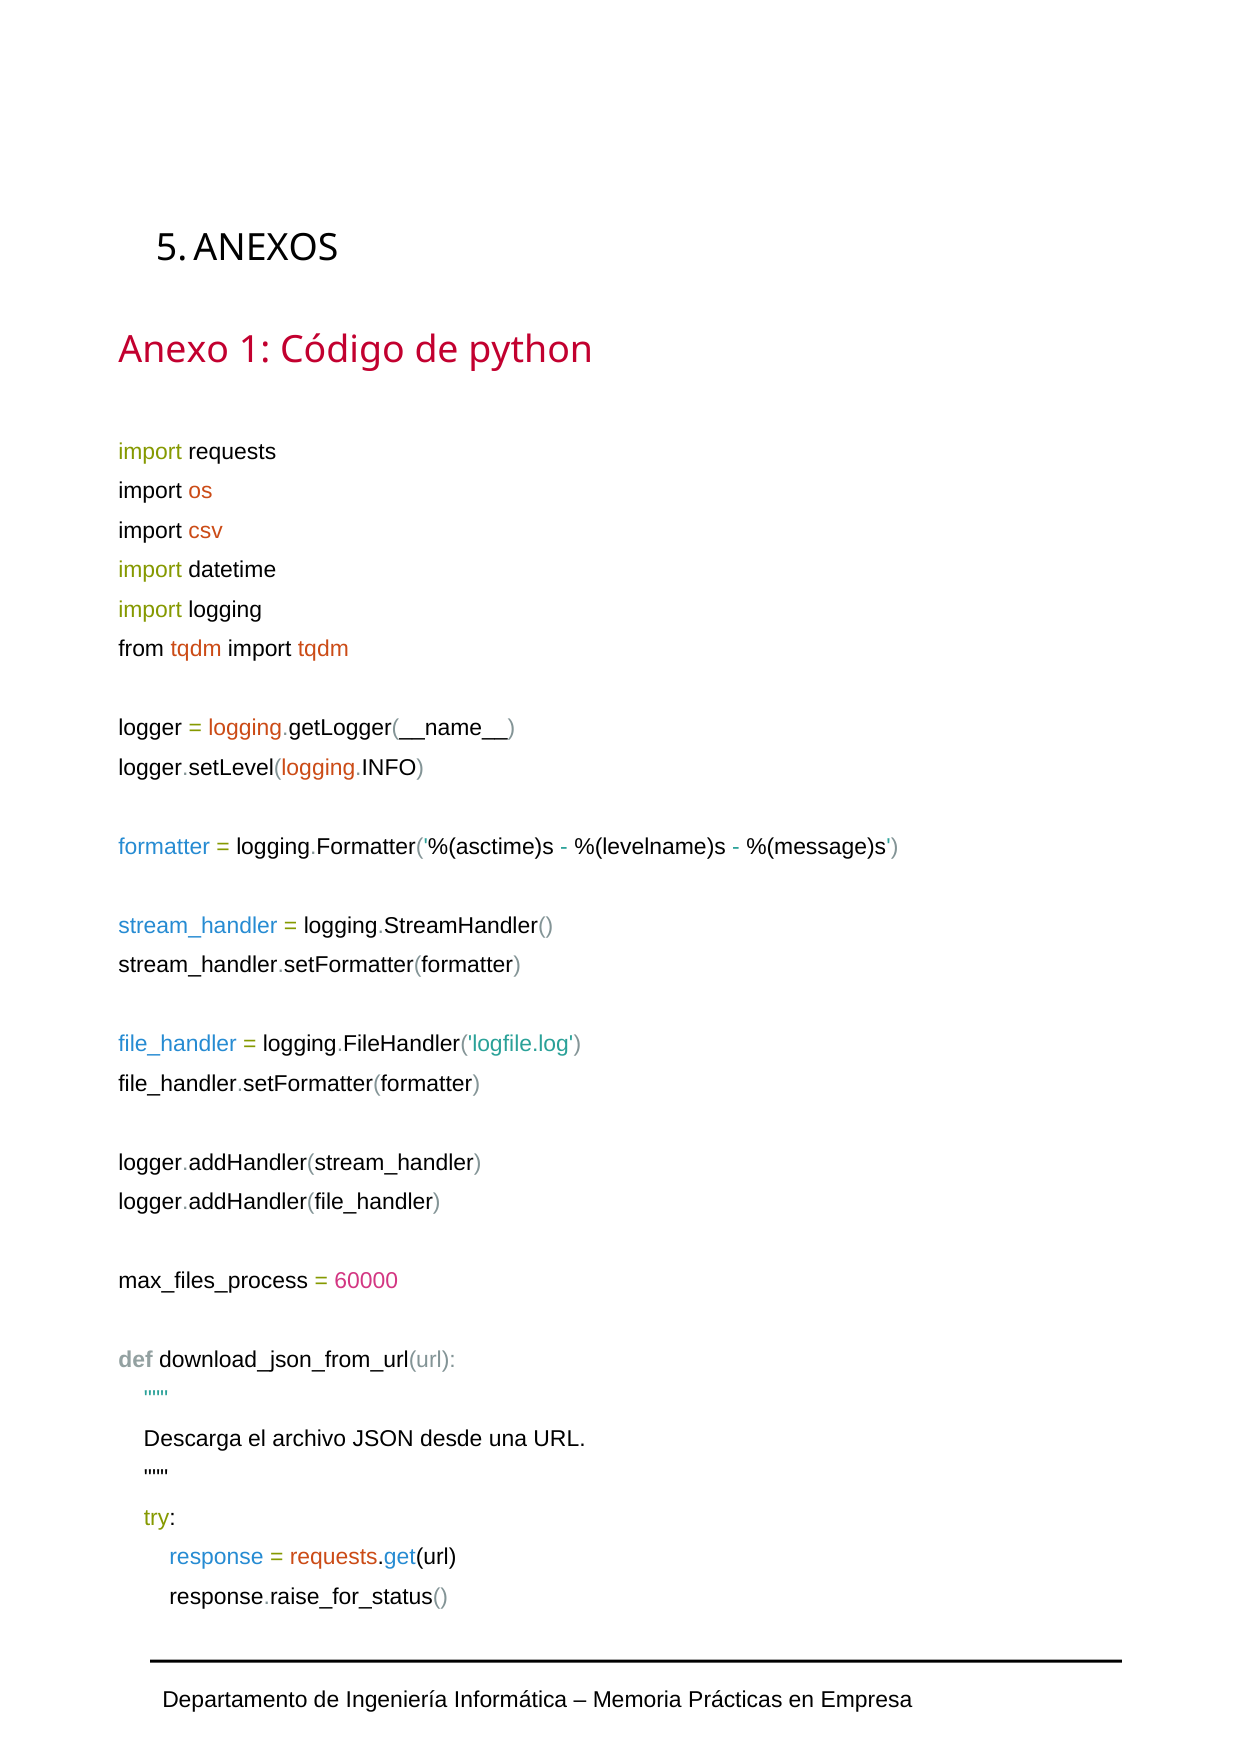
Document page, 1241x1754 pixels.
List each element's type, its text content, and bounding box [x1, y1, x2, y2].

text logger.addHandler(stream_handler) [118, 1148, 1122, 1175]
text file_handler = logging.FileHandler('logfile.log') [118, 1030, 1122, 1056]
text stream_handler = logging.StreamHandler() [118, 912, 1122, 938]
text stream_handler.setFormatter(formatter) [118, 951, 1122, 977]
text import logging [118, 596, 1122, 622]
text response = requests.get(url) [118, 1543, 1122, 1570]
text Anexo 1: Código de python [118, 322, 1122, 373]
text Descarga el archivo JSON desde una URL. [118, 1425, 1122, 1451]
text import requests [118, 438, 1122, 464]
text """ [118, 1385, 1122, 1412]
text logger = logging.getLogger(__name__) [118, 714, 1122, 741]
text formatter = logging.Formatter('%(asctime)s - %(levelname)s - %(message)s') [118, 833, 1122, 859]
text """ [118, 1464, 1122, 1491]
text from tqdm import tqdm [118, 635, 1122, 662]
text logger.addHandler(file_handler) [118, 1188, 1122, 1214]
text import datetime [118, 556, 1122, 583]
text logger.setLevel(logging.INFO) [118, 754, 1122, 780]
text import csv [118, 517, 1122, 543]
text try: [118, 1504, 1122, 1530]
text max_files_process = 60000 [118, 1267, 1122, 1293]
list ANEXOS [156, 220, 1122, 271]
text import os [118, 477, 1122, 504]
text response.raise_for_status() [118, 1583, 1122, 1609]
text def download_json_from_url(url): [118, 1346, 1122, 1372]
text file_handler.setFormatter(formatter) [118, 1069, 1122, 1096]
